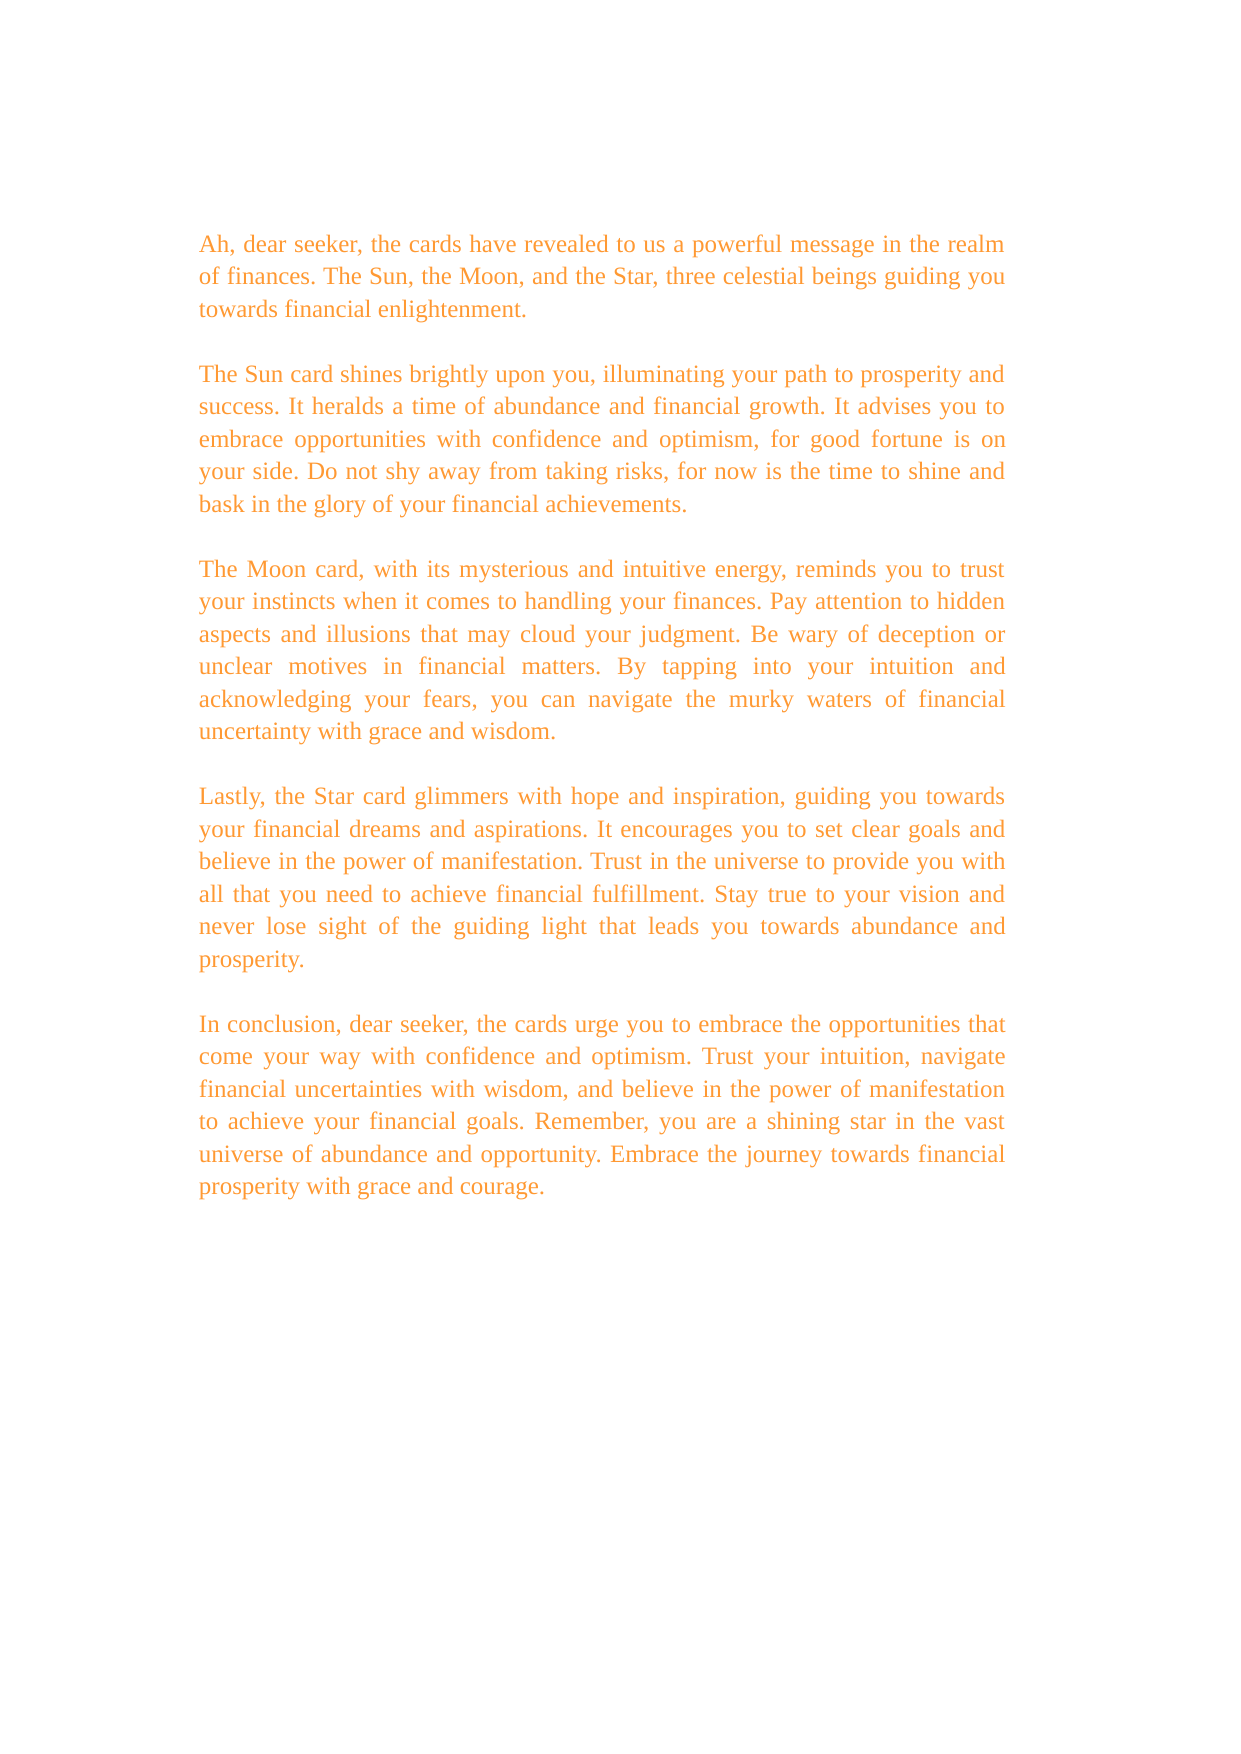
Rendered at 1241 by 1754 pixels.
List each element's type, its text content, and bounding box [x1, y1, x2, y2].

table_header Ah, dear seeker, the cards have revealed to us a powerful message in the realm of finances. The Sun, the Moon, and the Star, three celestial beings guiding you towards financial enlightenment. The Sun card shines brightly upon you, illuminating your path to prosperity and success. It heralds a time of abundance and financial growth. It advises you to embrace opportunities with confidence and optimism, for good fortune is on your side. Do not shy away from taking risks, for now is the time to shine and bask in the glory of your financial achievements. The Moon card, with its mysterious and intuitive energy, reminds you to trust your instincts when it comes to handling your finances. Pay attention to hidden aspects and illusions that may cloud your judgment. Be wary of deception or unclear motives in financial matters. By tapping into your intuition and acknowledging your fears, you can navigate the murky waters of financial uncertainty with grace and wisdom. Lastly, the Star card glimmers with hope and inspiration, guiding you towards your financial dreams and aspirations. It encourages you to set clear goals and believe in the power of manifestation. Trust in the universe to provide you with all that you need to achieve financial fulfillment. Stay true to your vision and never lose sight of the guiding light that leads you towards abundance and prosperity. In conclusion, dear seeker, the cards urge you to embrace the opportunities that come your way with confidence and optimism. Trust your intuition, navigate financial uncertainties with wisdom, and believe in the power of manifestation to achieve your financial goals. Remember, you are a shining star in the vast universe of abundance and opportunity. Embrace the journey towards financial prosperity with grace and courage. [188, 227, 1018, 1290]
